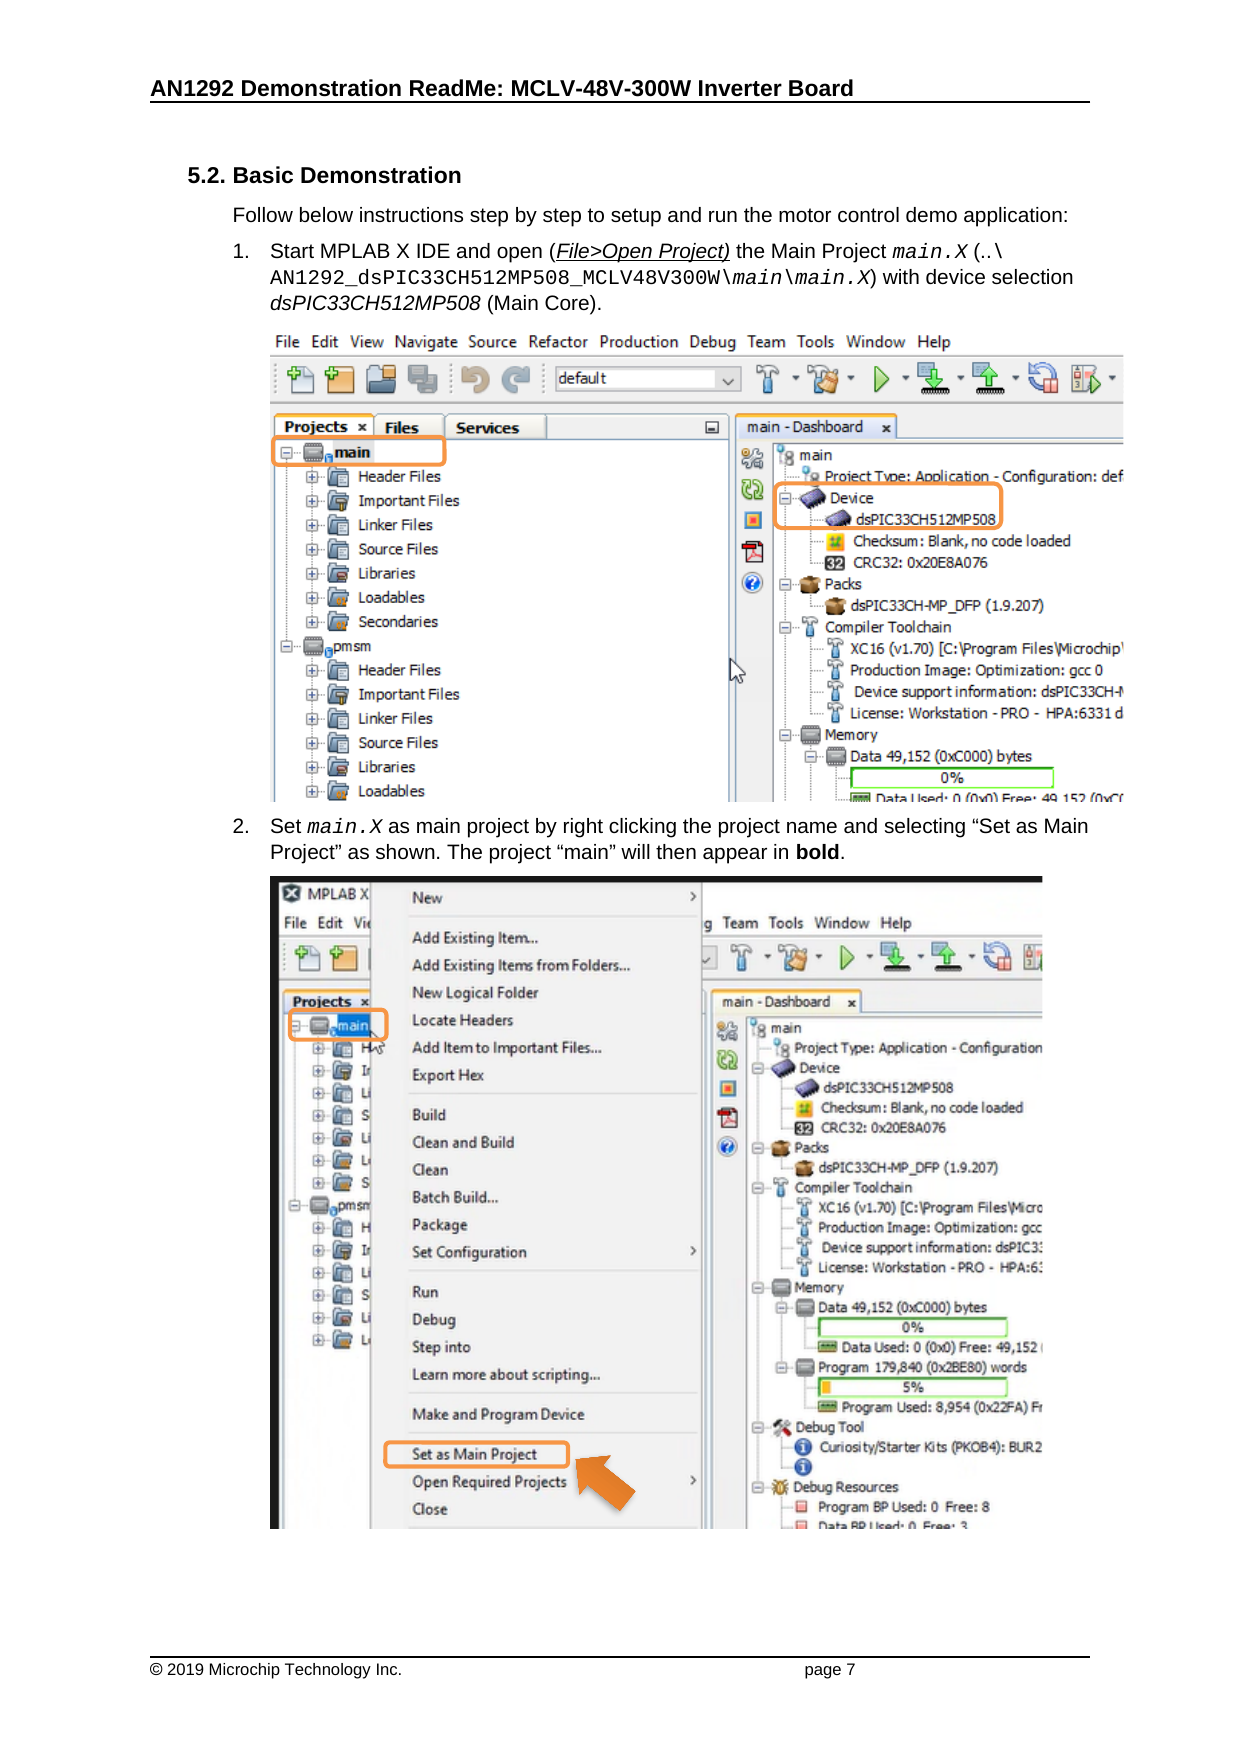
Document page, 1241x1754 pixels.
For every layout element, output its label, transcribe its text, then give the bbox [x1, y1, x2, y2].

list Start MPLAB X IDE and open (File>Open Project) the Main Project main.X (..\AN1292_dsPIC33CH512MP508_MCLV48V300W\main\main.X) with device selection dsPIC33CH512MP508 (Main Core). [232, 239, 1090, 314]
subtitle Basic Demonstration [187, 162, 1090, 189]
picture [270, 876, 1043, 1529]
text Follow below instructions step by step to setup and run the motor control demo application: [232, 201, 1090, 226]
list Set main.X as main project by right clicking the project name and selecting “Set as Main Project” as shown. The project “main” will then appear in bold. [232, 814, 1097, 863]
picture [270, 327, 1124, 802]
